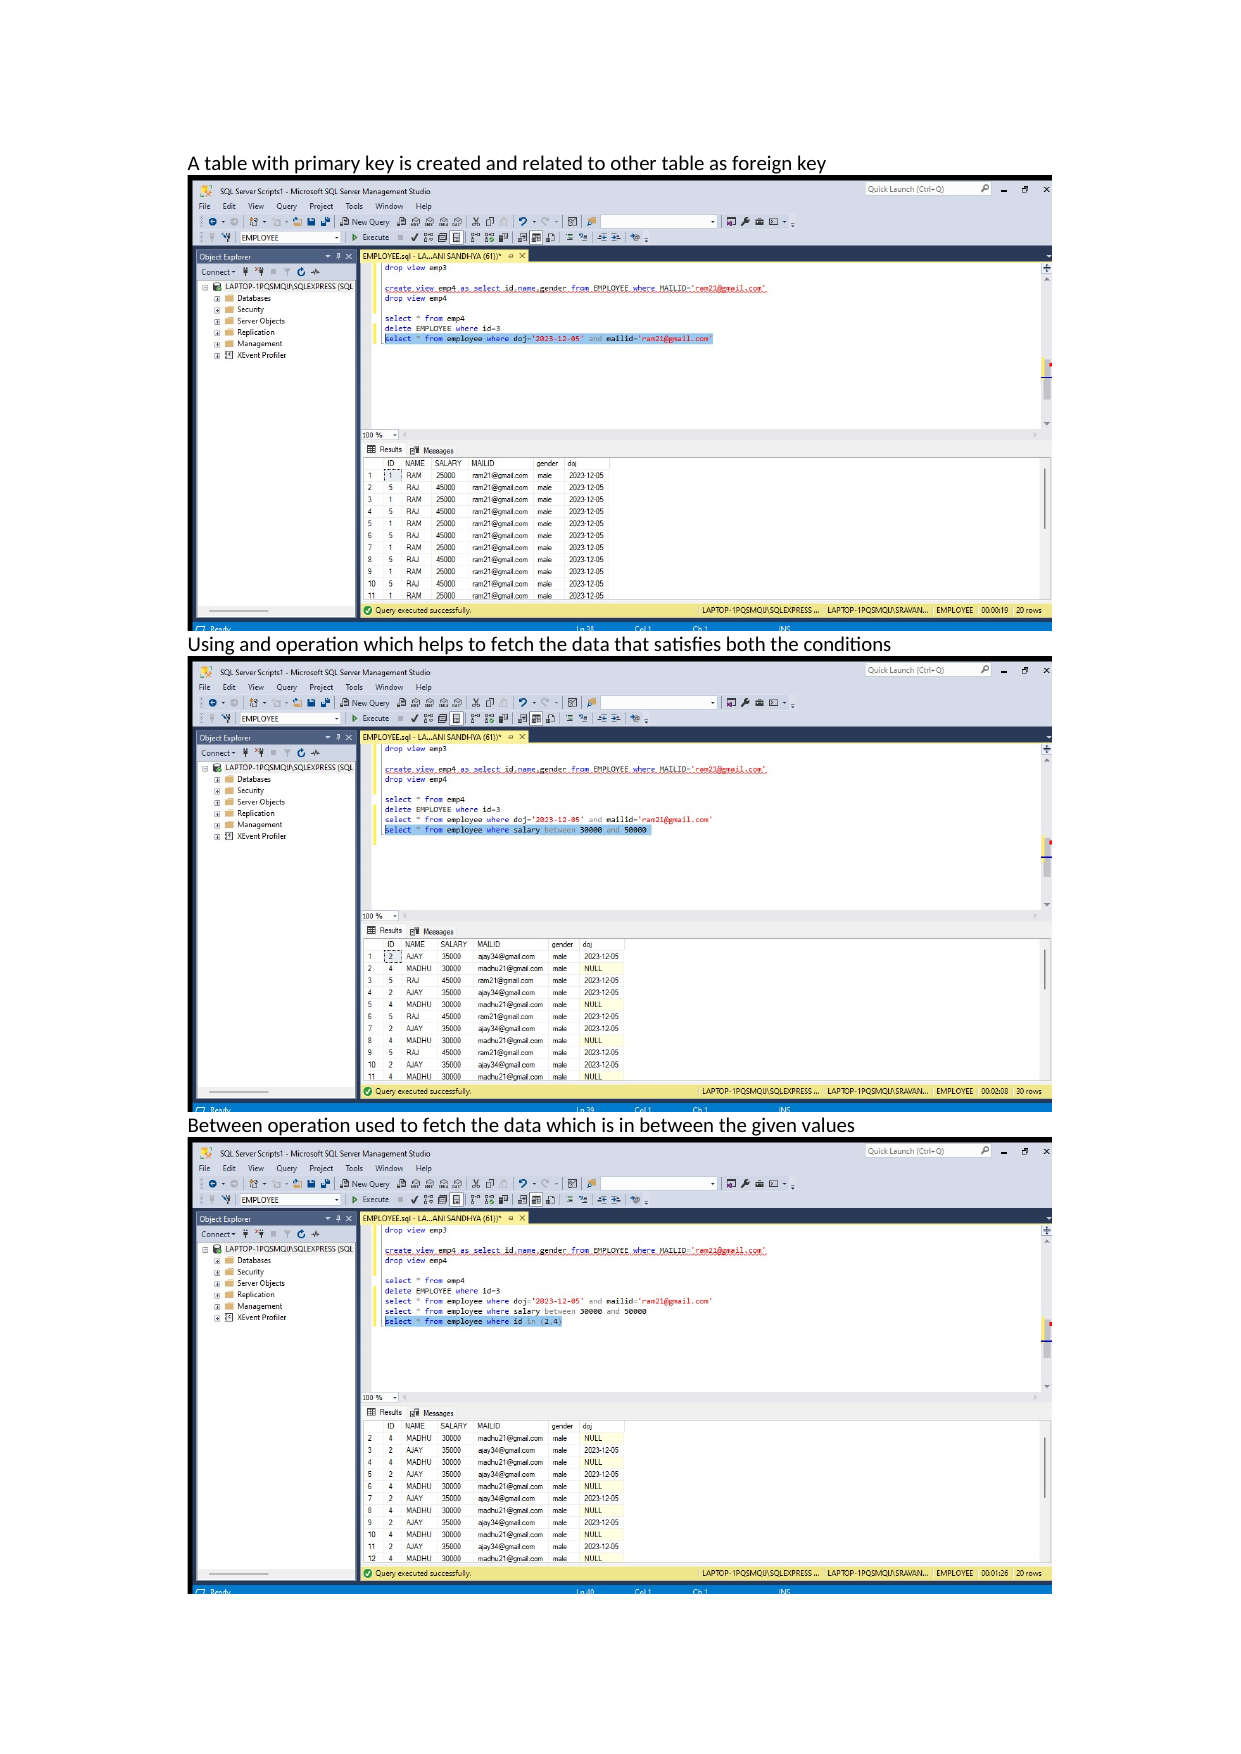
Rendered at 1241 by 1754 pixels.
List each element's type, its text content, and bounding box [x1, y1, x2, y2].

picture [187, 175, 1052, 631]
text A table with primary key is created and related to other table as foreign key [187, 150, 1053, 175]
picture [187, 1137, 1052, 1594]
text Between operation used to fetch the data which is in between the given values [187, 1112, 1053, 1137]
picture [187, 656, 1052, 1112]
text Using and operation which helps to fetch the data that satisfies both the conditions [187, 631, 1053, 656]
